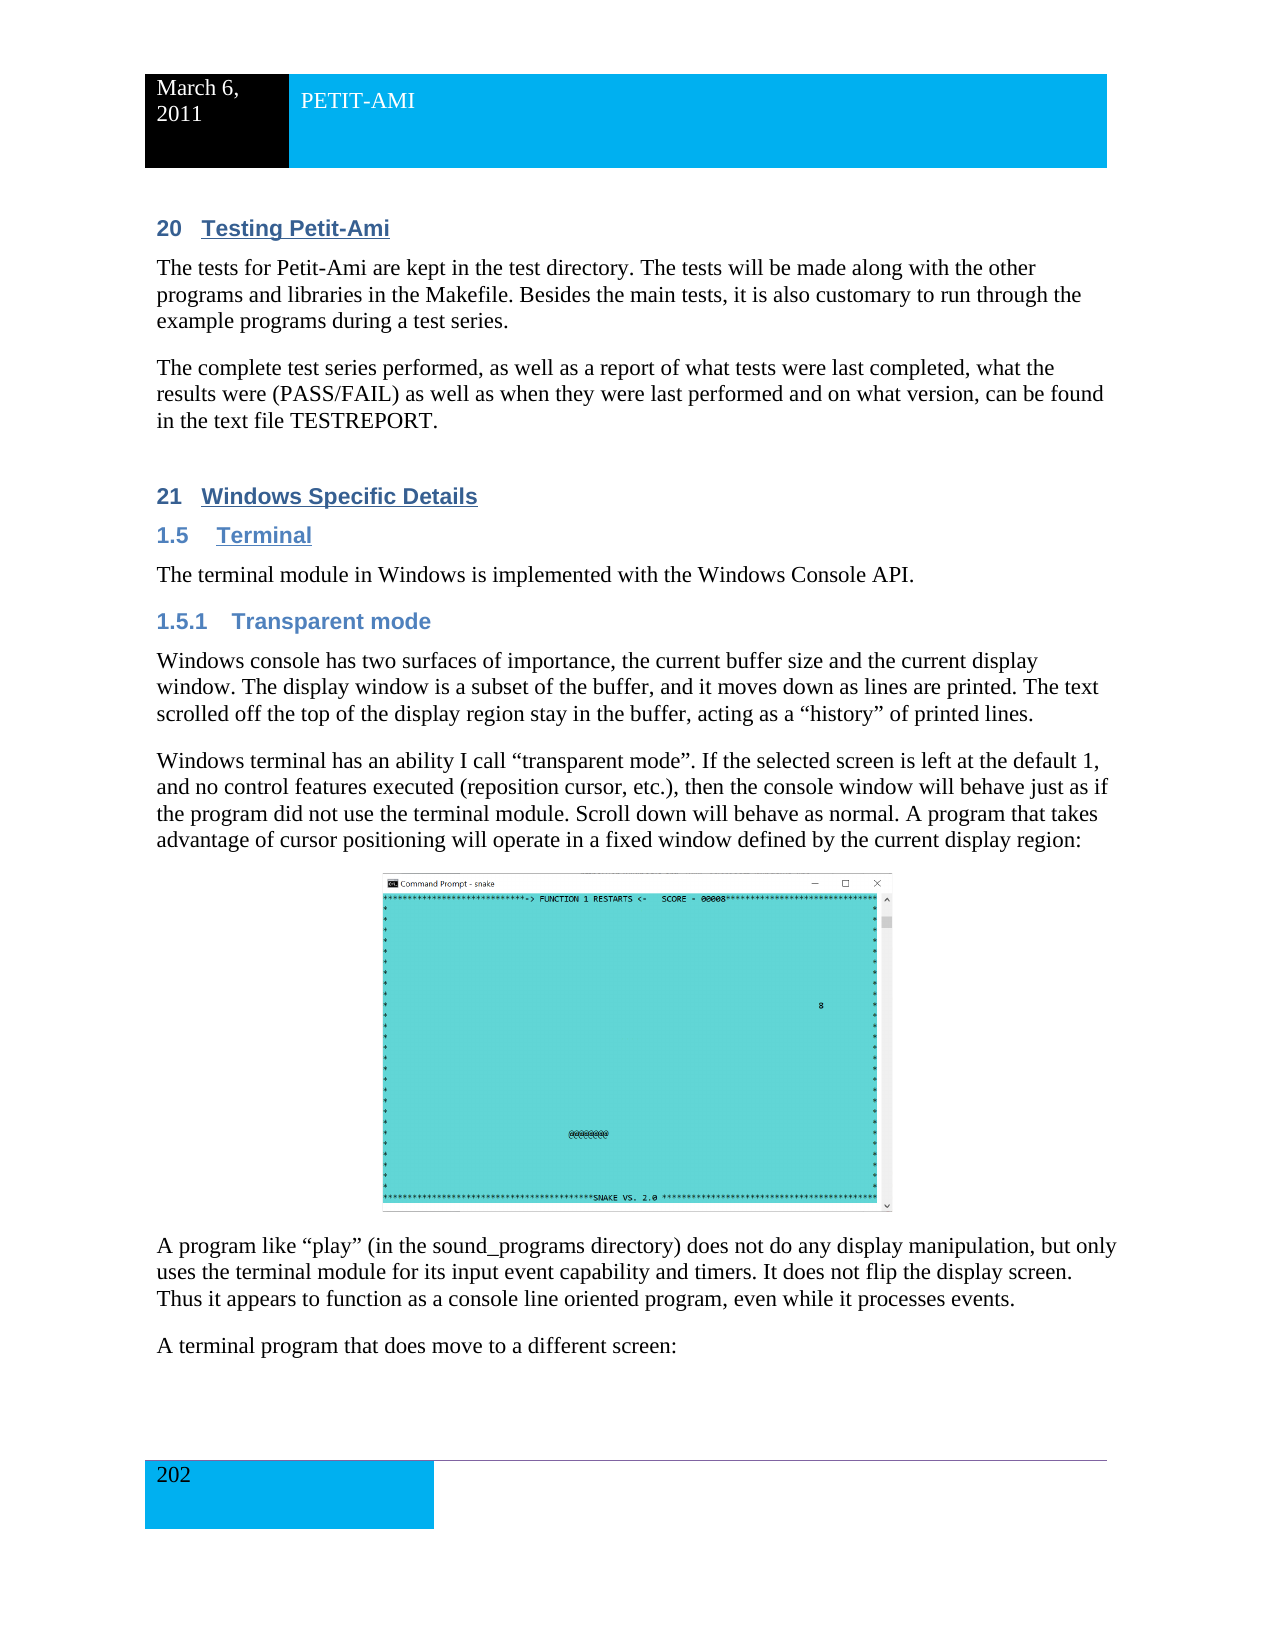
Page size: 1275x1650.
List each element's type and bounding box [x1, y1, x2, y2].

picture [382, 873, 893, 1212]
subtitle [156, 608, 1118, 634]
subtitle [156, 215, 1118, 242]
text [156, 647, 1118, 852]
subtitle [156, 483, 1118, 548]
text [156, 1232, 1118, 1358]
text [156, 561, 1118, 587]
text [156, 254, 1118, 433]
